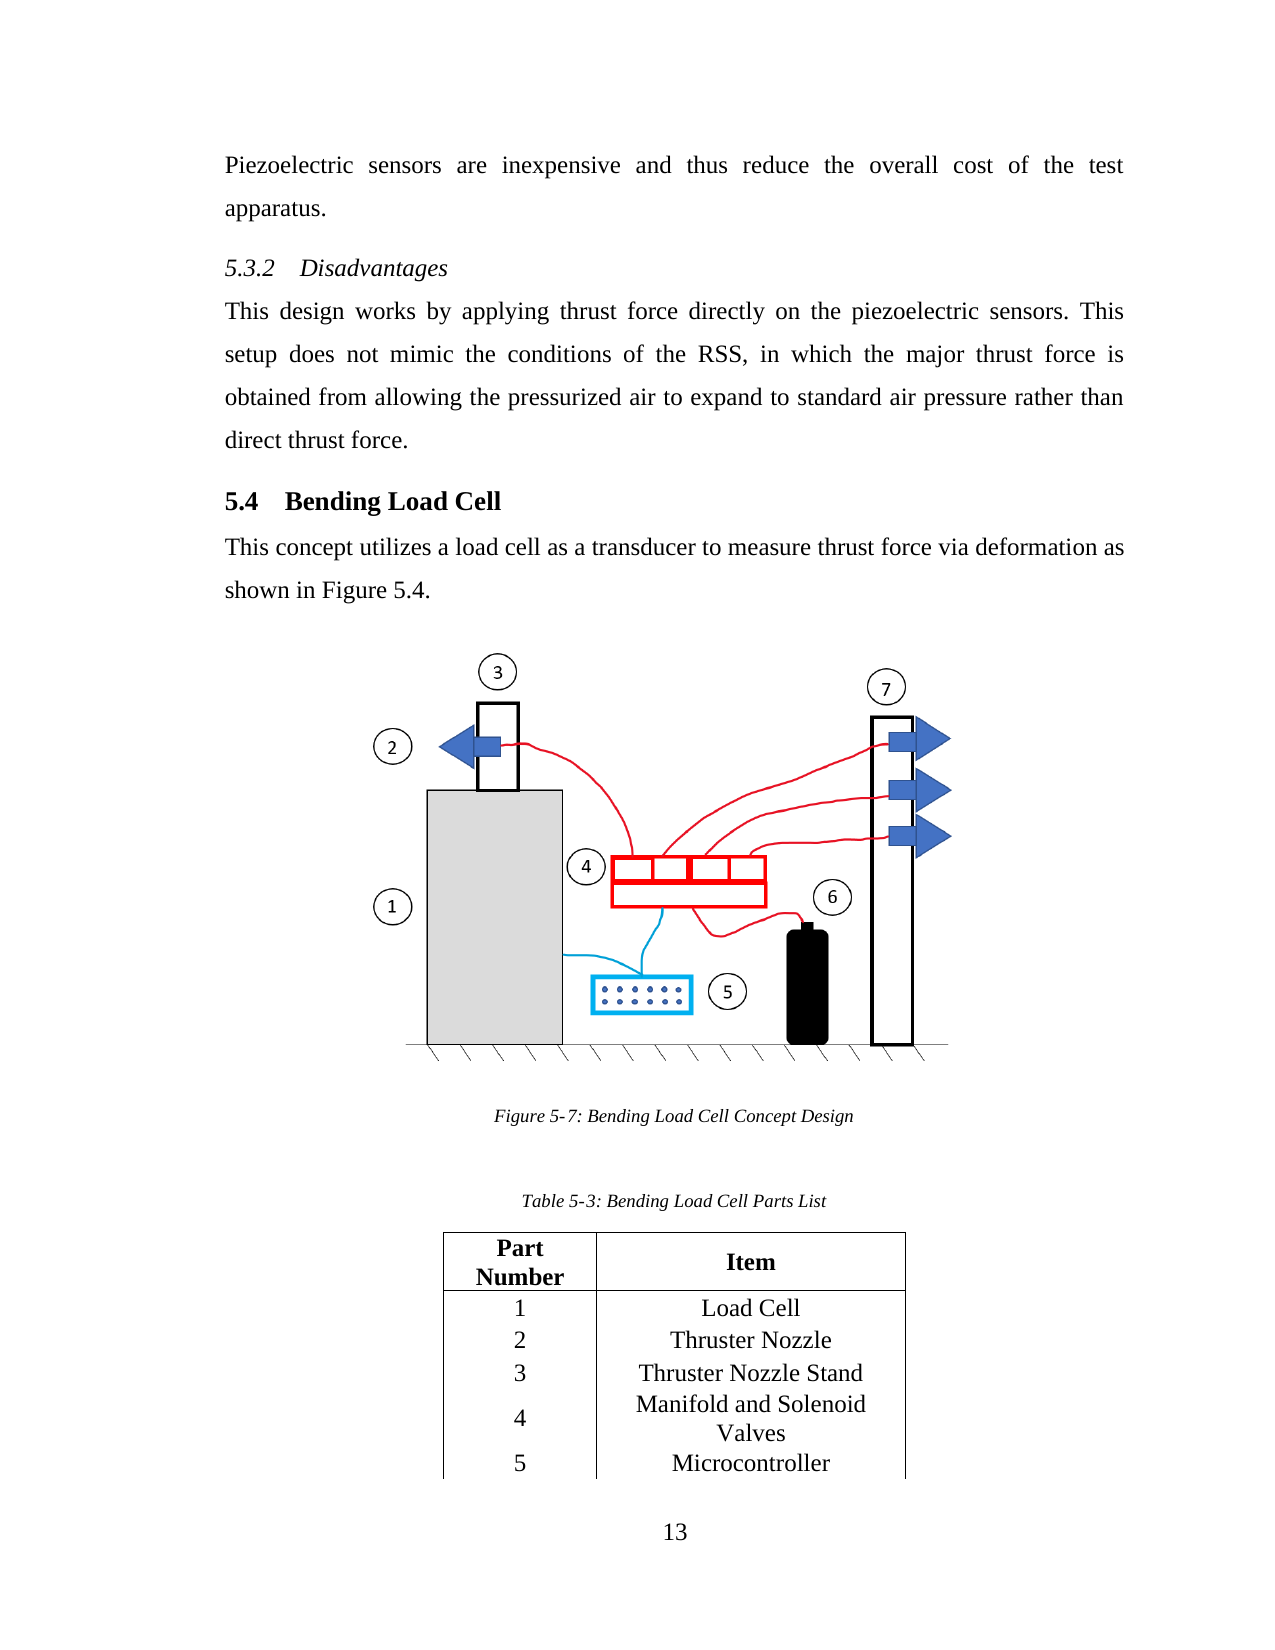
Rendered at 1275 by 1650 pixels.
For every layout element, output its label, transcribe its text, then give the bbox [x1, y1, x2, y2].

table_cell 2 [444, 1323, 596, 1356]
subtitle Bending Load Cell [224, 485, 1125, 516]
table_header Part Number [444, 1233, 596, 1290]
text This concept utilizes a load cell as a transducer to measure thrust force via deformation as shown in Figure 5.4. [224, 532, 1125, 604]
table_cell Manifold and Solenoid Valves [597, 1389, 905, 1446]
table_cell 1 [444, 1291, 596, 1323]
table_cell 3 [444, 1356, 596, 1389]
text Table 5-3: Bending Load Cell Parts List [224, 1189, 1125, 1211]
text This design works by applying thrust force directly on the piezoelectric sensors. This setup does not mimic the conditions of the RSS, in which the major thrust force is obtained from allowing the pressurized air to expand to standard air pressure rather than direct thrust force. [224, 296, 1125, 454]
subtitle Disadvantages [224, 253, 1125, 282]
table_cell Load Cell [597, 1291, 905, 1323]
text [224, 150, 1125, 222]
table_cell Thruster Nozzle Stand [597, 1356, 905, 1389]
table_cell 4 [444, 1389, 596, 1446]
table_header Item [597, 1233, 905, 1290]
table_cell Microcontroller [597, 1446, 905, 1479]
table_cell Thruster Nozzle [597, 1323, 905, 1356]
picture [360, 634, 989, 1074]
table_cell 5 [444, 1446, 596, 1479]
